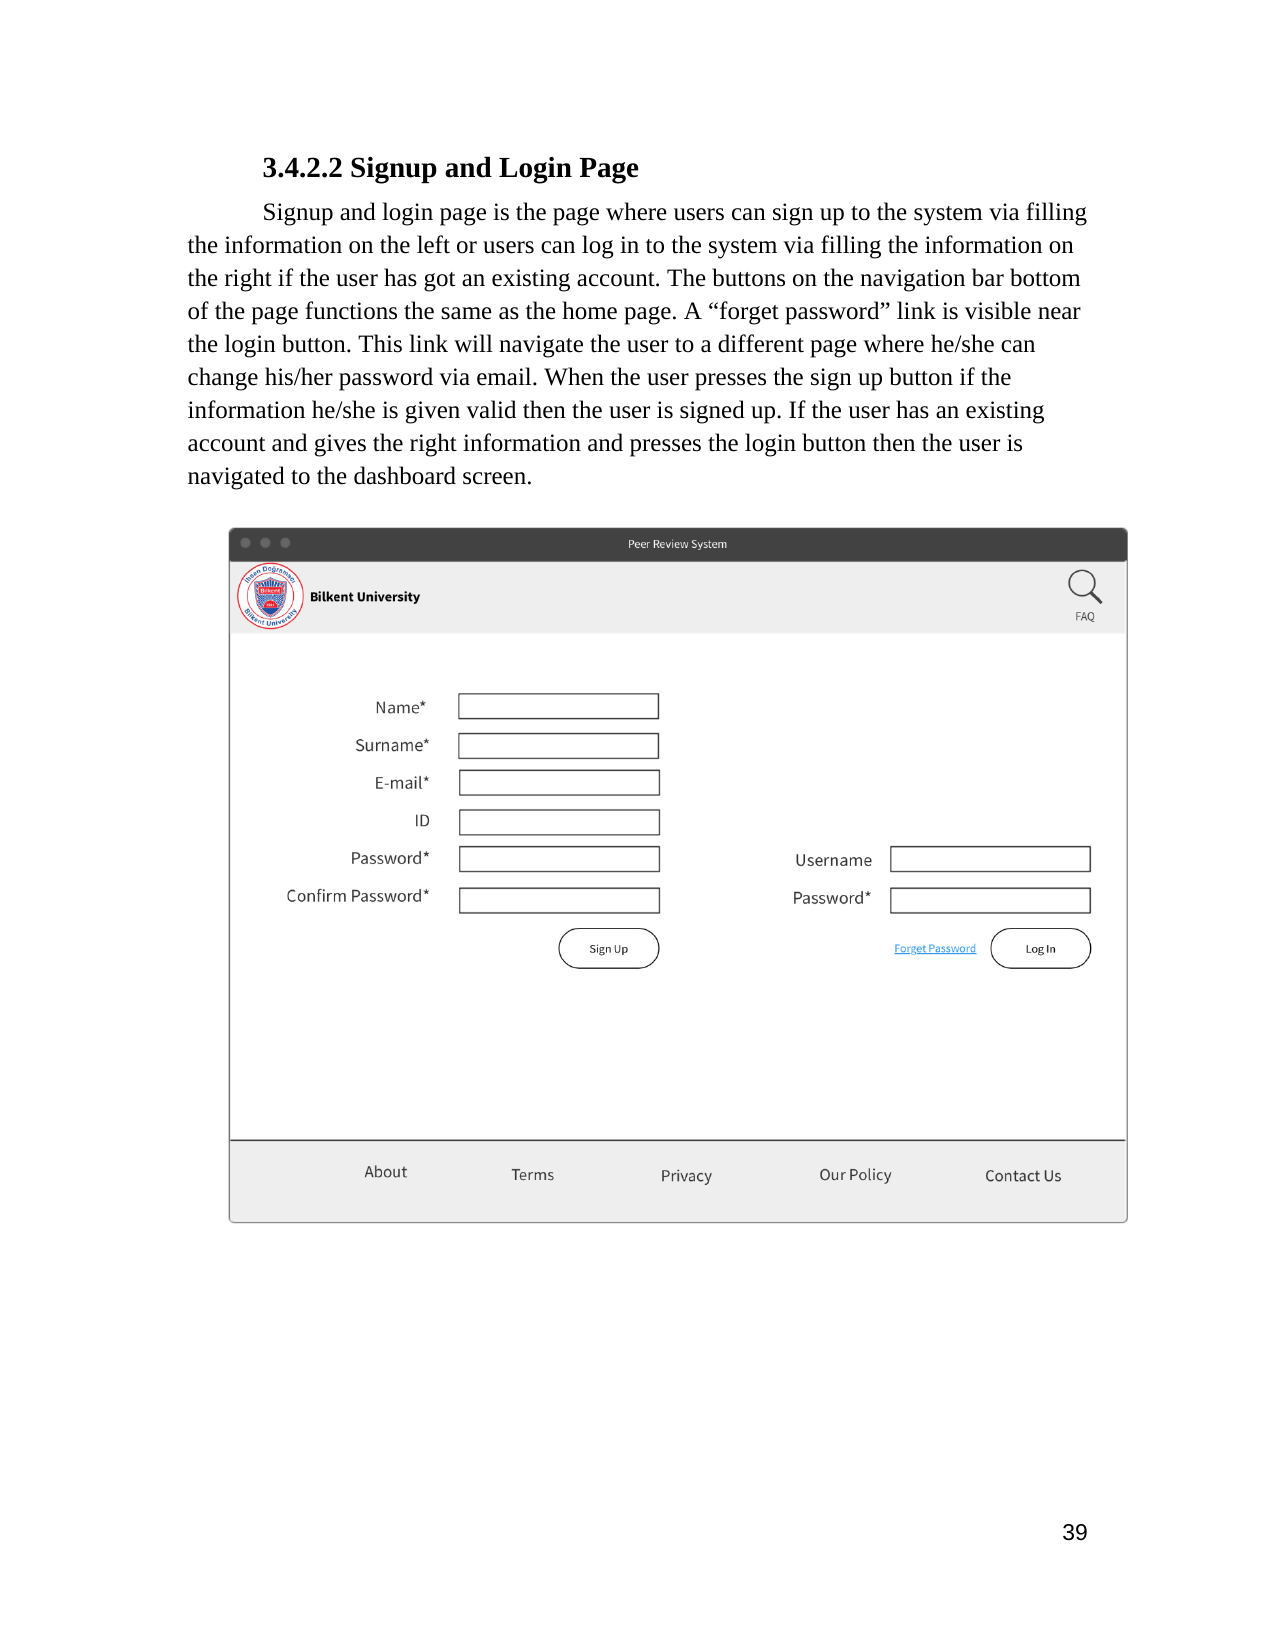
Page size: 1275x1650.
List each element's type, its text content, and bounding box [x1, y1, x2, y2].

picture [225, 524, 1131, 1226]
subtitle 3.4.2.2 Signup and Login Page [187, 150, 1087, 183]
text Signup and login page is the page where users can sign up to the system via filling the information on the left or users can log in to the system via filling the information on the right if the user has got an existing account. The buttons on the navigation bar bottom of the page functions the same as the home page. A “forget password” link is visible near the login button. This link will navigate the user to a different page where he/she can change his/her password via email. When the user presses the sign up button if the information he/she is given valid then the user is signed up. If the user has an existing account and gives the right information and presses the login button then the user is navigated to the dashboard screen. [187, 197, 1087, 490]
